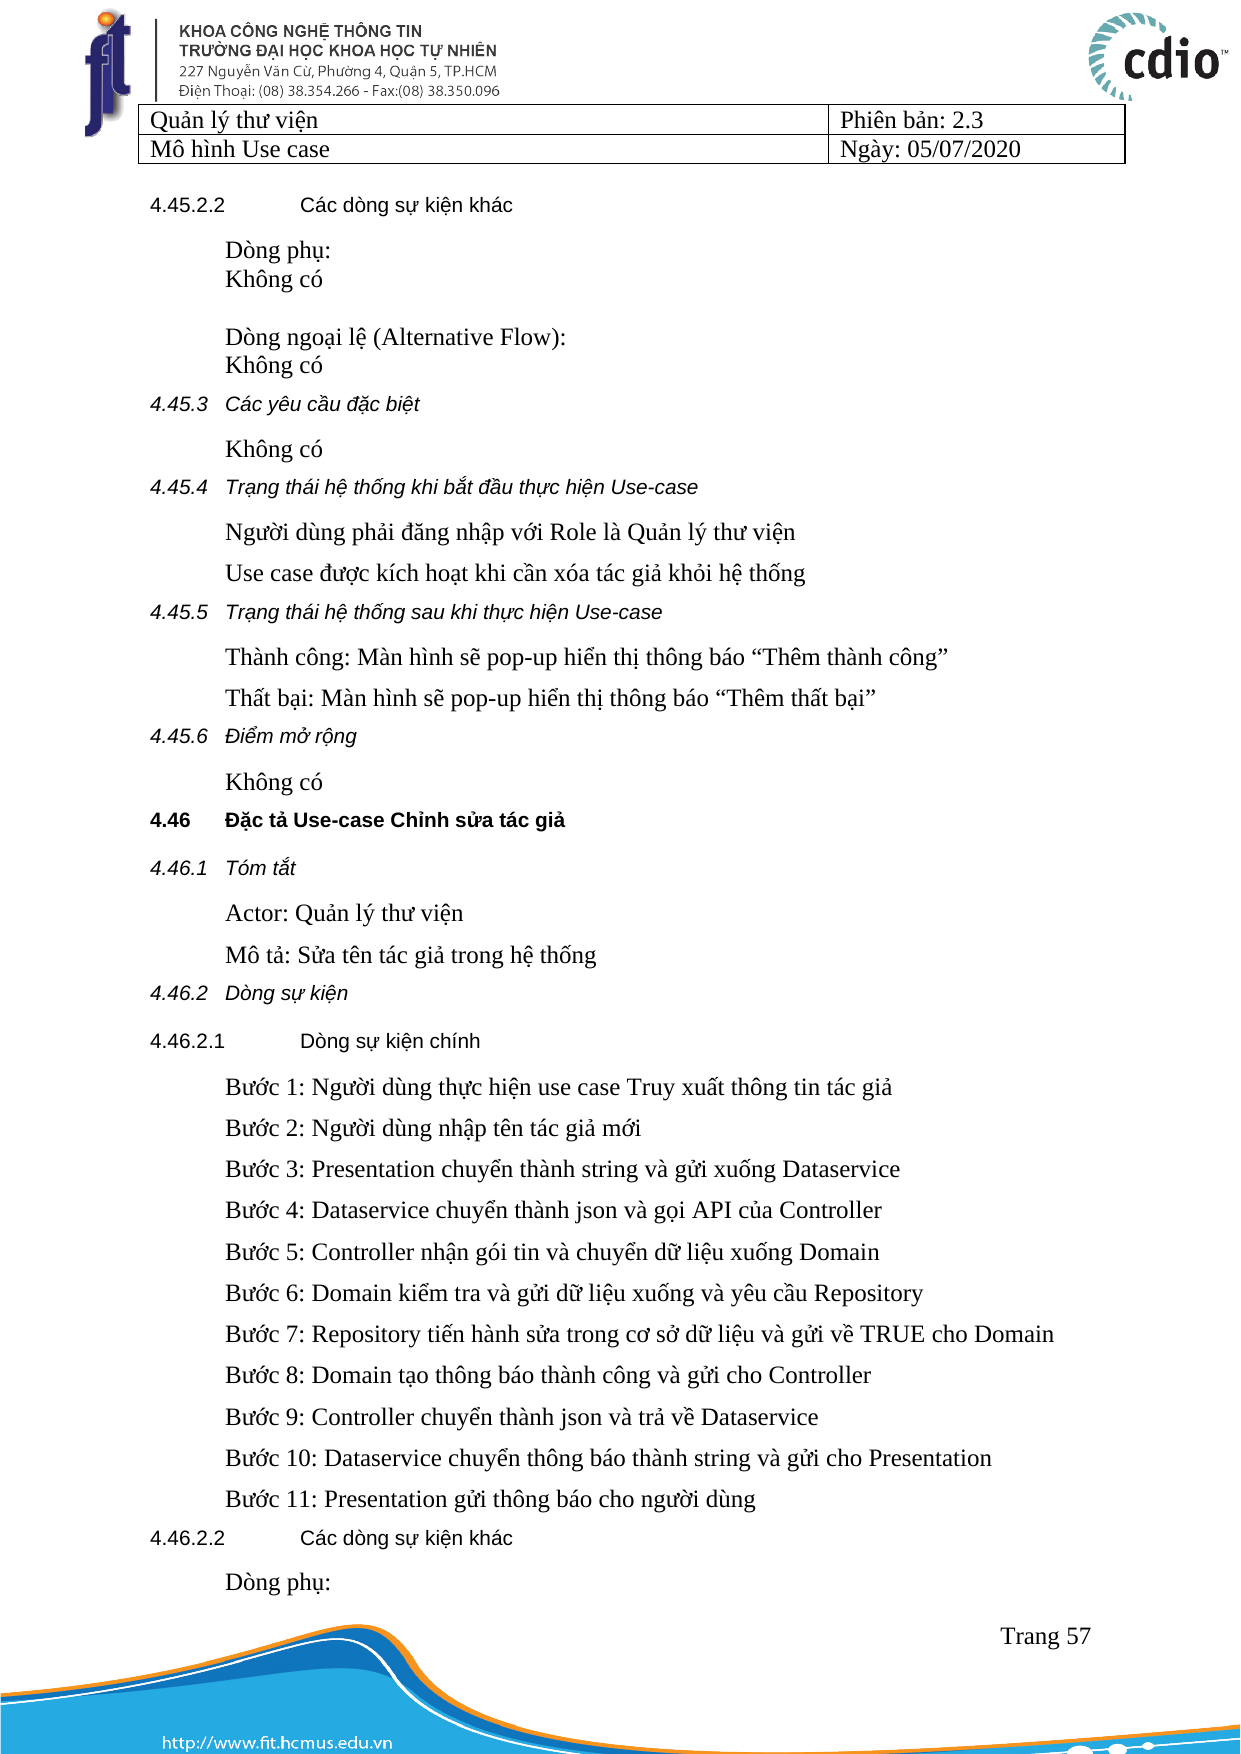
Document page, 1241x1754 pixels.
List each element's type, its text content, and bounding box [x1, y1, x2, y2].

text Không có [150, 350, 1090, 379]
text Bước 11: Presentation gửi thông báo cho người dùng [225, 1484, 1090, 1513]
text Bước 1: Người dùng thực hiện use case Truy xuất thông tin tác giả [225, 1072, 1090, 1100]
text Dòng phụ: [150, 235, 1090, 264]
text Không có [225, 767, 1090, 795]
text Mô tả: Sửa tên tác giả trong hệ thống [225, 940, 1090, 968]
text Bước 2: Người dùng nhập tên tác giả mới [225, 1113, 1090, 1142]
text Thành công: Màn hình sẽ pop-up hiển thị thông báo “Thêm thành công” [225, 642, 1090, 671]
picture [139, 105, 828, 134]
subtitle Các dòng sự kiện khác [150, 1525, 1090, 1549]
subtitle Trạng thái hệ thống sau khi thực hiện Use-case [150, 600, 1090, 624]
text Dòng ngoại lệ (Alternative Flow): [150, 322, 1090, 350]
picture [0, 1621, 1241, 1754]
subtitle Trạng thái hệ thống khi bắt đầu thực hiện Use-case [150, 475, 1090, 499]
subtitle Dòng sự kiện chính [150, 1029, 1090, 1053]
text Người dùng phải đăng nhập với Role là Quản lý thư viện [225, 517, 1090, 546]
text Thất bại: Màn hình sẽ pop-up hiển thị thông báo “Thêm thất bại” [225, 683, 1090, 712]
picture [61, 1, 1241, 161]
text Bước 10: Dataservice chuyển thông báo thành string và gửi cho Presentation [225, 1443, 1090, 1472]
text Actor: Quản lý thư viện [225, 898, 1090, 927]
text Bước 6: Domain kiểm tra và gửi dữ liệu xuống và yêu cầu Repository [225, 1278, 1090, 1307]
subtitle Các dòng sự kiện khác [150, 193, 1090, 217]
subtitle Đặc tả Use-case Chỉnh sửa tác giả [150, 808, 1090, 832]
text Bước 4: Dataservice chuyển thành json và gọi API của Controller [225, 1195, 1090, 1224]
subtitle Điểm mở rộng [150, 724, 1090, 748]
text Use case được kích hoạt khi cần xóa tác giả khỏi hệ thống [225, 558, 1090, 587]
picture [139, 135, 828, 161]
subtitle Dòng sự kiện [150, 981, 1090, 1005]
subtitle Các yêu cầu đặc biệt [150, 392, 1090, 416]
text Bước 3: Presentation chuyển thành string và gửi xuống Dataservice [225, 1154, 1090, 1183]
text Không có [150, 264, 1090, 293]
text Không có [225, 434, 1090, 462]
picture [829, 135, 1124, 161]
text Dòng phụ: [150, 1567, 1090, 1596]
text Bước 5: Controller nhận gói tin và chuyển dữ liệu xuống Domain [225, 1237, 1090, 1265]
text Bước 8: Domain tạo thông báo thành công và gửi cho Controller [225, 1360, 1090, 1389]
text Bước 7: Repository tiến hành sửa trong cơ sở dữ liệu và gửi về TRUE cho Domain [225, 1319, 1090, 1348]
subtitle Tóm tắt [150, 856, 1090, 880]
picture [829, 105, 1124, 134]
text Bước 9: Controller chuyển thành json và trả về Dataservice [225, 1402, 1090, 1430]
